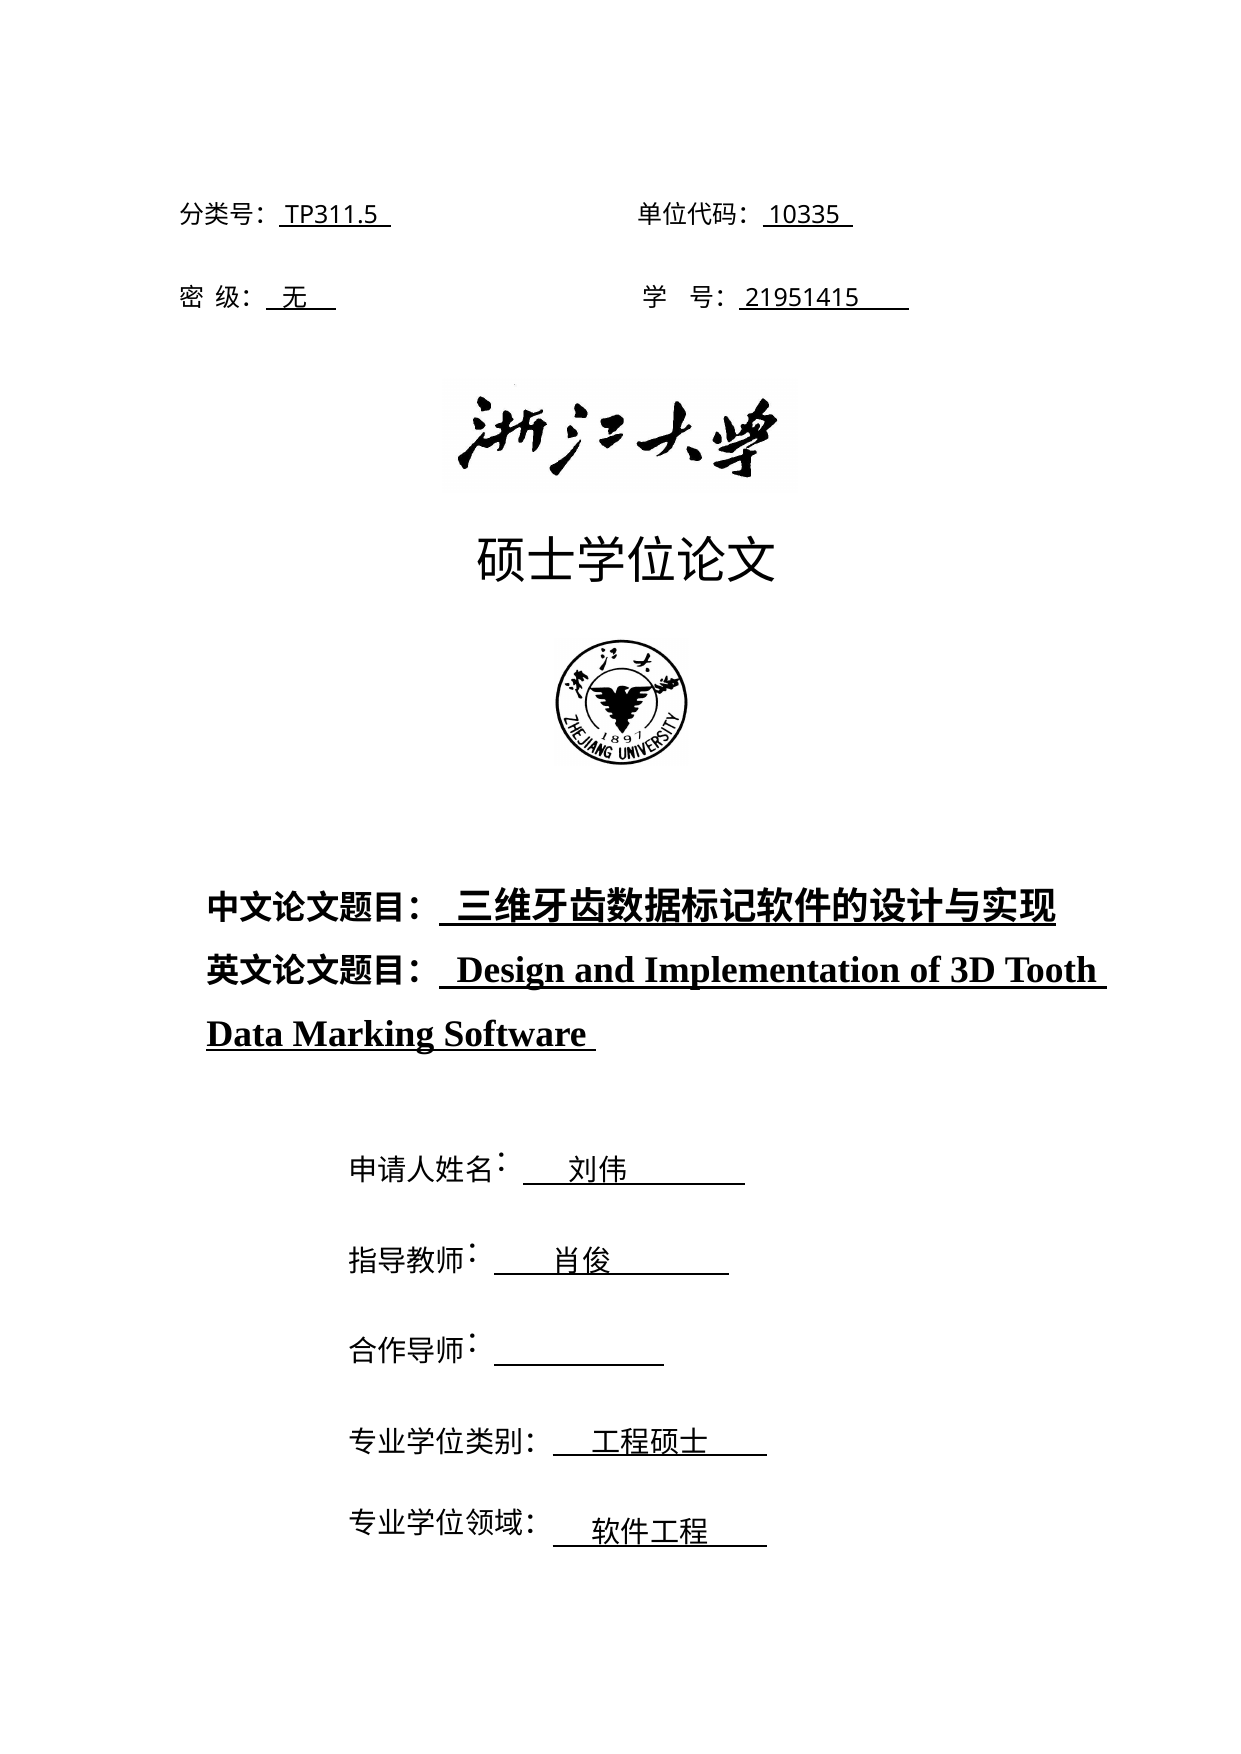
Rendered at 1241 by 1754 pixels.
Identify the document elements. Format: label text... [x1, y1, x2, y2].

picture [441, 378, 798, 493]
text 中文论文题目： 三维牙齿数据标记软件的设计与实现 [206, 871, 1110, 936]
text 合作导师： [142, 1312, 1110, 1377]
text 英文论文题目： Design and Implementation of 3D Tooth Data Marking Software [206, 936, 1110, 1066]
text 密 级： 无 学 号： 21951415 [142, 263, 1110, 328]
text 指导教师： 肖俊 [229, 1221, 1110, 1286]
text 申请人姓名： 刘伟 [229, 1131, 1110, 1196]
list 分类号： TP311.5 单位代码： 10335 [142, 180, 1110, 245]
text 专业学位领域： 软件工程 [229, 1493, 1110, 1558]
picture [554, 638, 689, 766]
text 硕士学位论文 [142, 378, 1110, 606]
text 专业学位类别： 工程硕士 [229, 1402, 1110, 1467]
